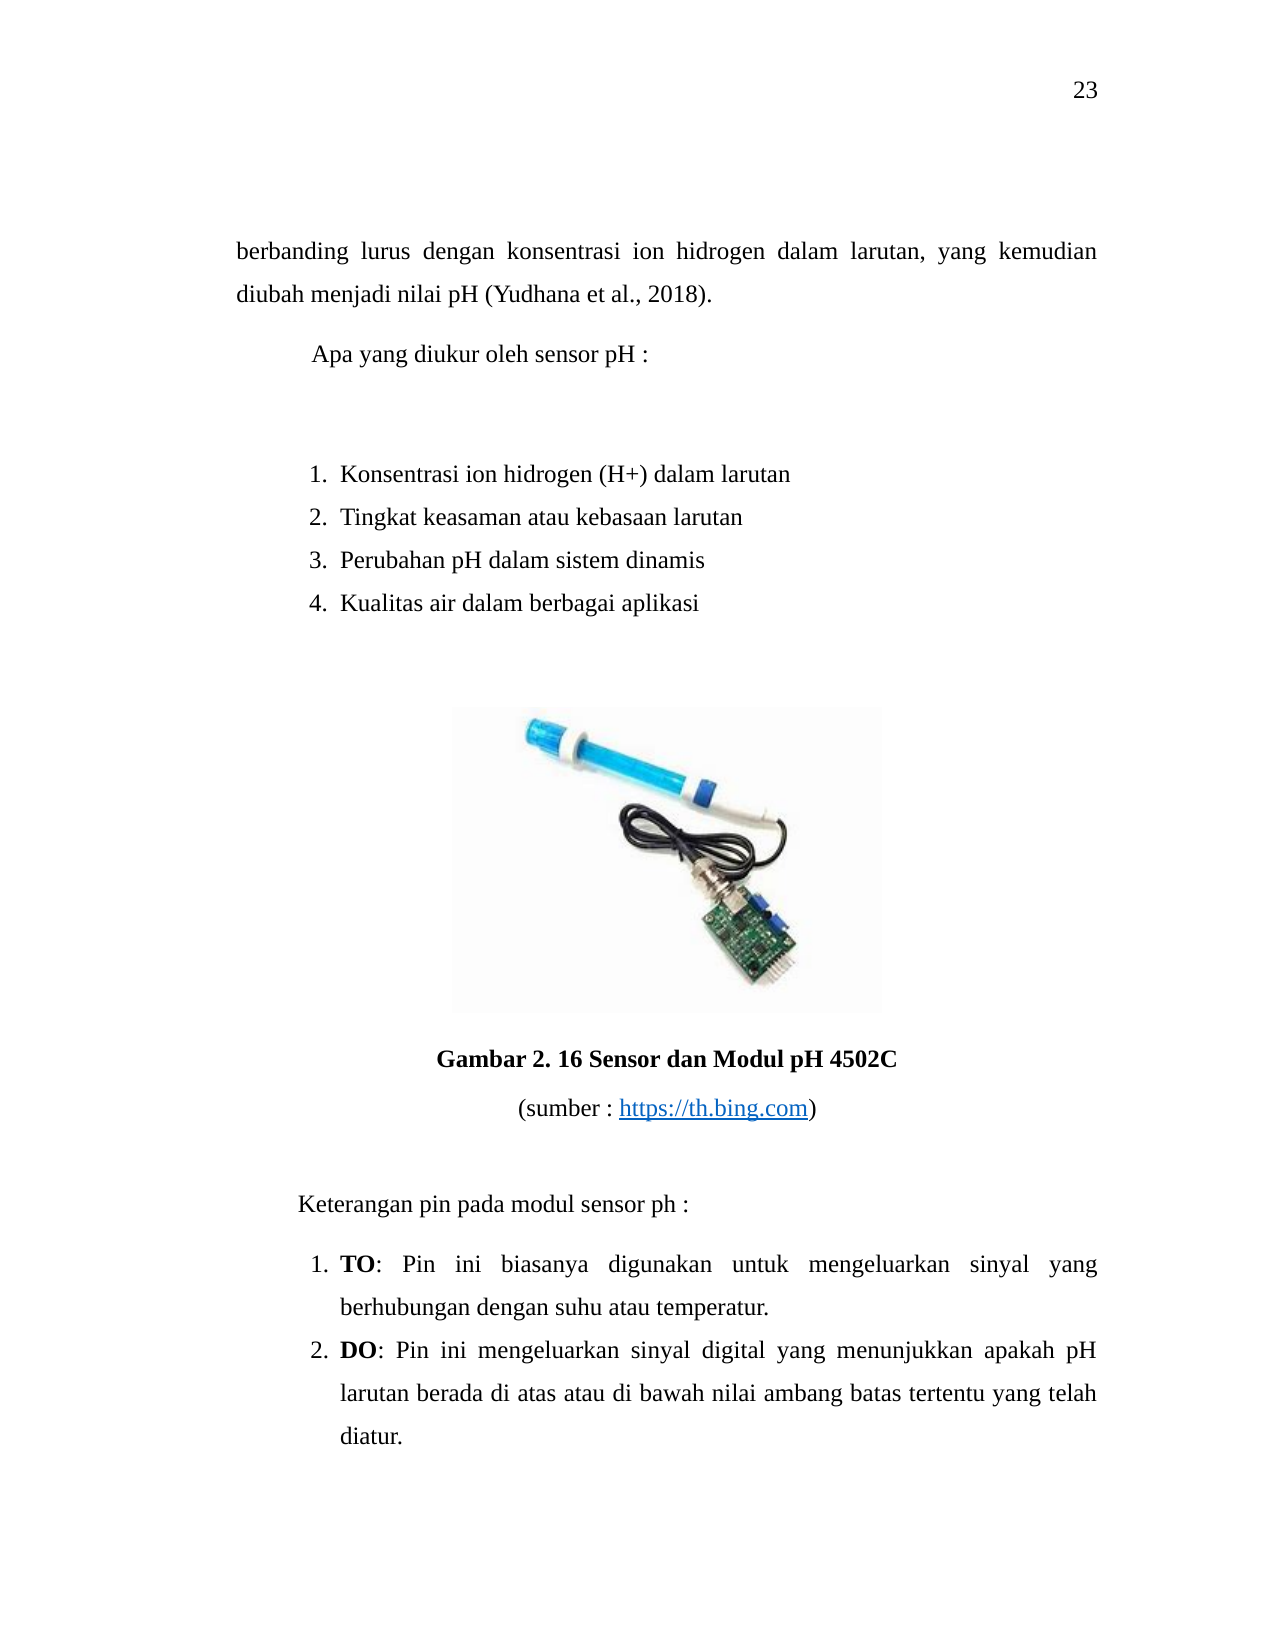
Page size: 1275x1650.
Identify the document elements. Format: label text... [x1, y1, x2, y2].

picture [452, 707, 883, 1013]
list DO: Pin ini mengeluarkan sinyal digital yang menunjukkan apakah pH larutan berada di atas atau di bawah nilai ambang batas tertentu yang telah diatur. [310, 1335, 1098, 1450]
list Tingkat keasaman atau kebasaan larutan [309, 502, 1098, 531]
list Kualitas air dalam berbagai aplikasi [309, 588, 1098, 617]
text Apa yang diukur oleh sensor pH : [236, 339, 1098, 368]
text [236, 236, 1098, 308]
text Gambar 2. 16 Sensor dan Modul pH 4502C [236, 1044, 1098, 1073]
list Perubahan pH dalam sistem dinamis [309, 545, 1098, 574]
list Konsentrasi ion hidrogen (H+) dalam larutan [309, 459, 1098, 487]
text Keterangan pin pada modul sensor ph : [236, 1189, 1098, 1218]
text (sumber : https://th.bing.com) [236, 1093, 1098, 1122]
list TO: Pin ini biasanya digunakan untuk mengeluarkan sinyal yang berhubungan dengan suhu atau temperatur. [310, 1249, 1098, 1321]
